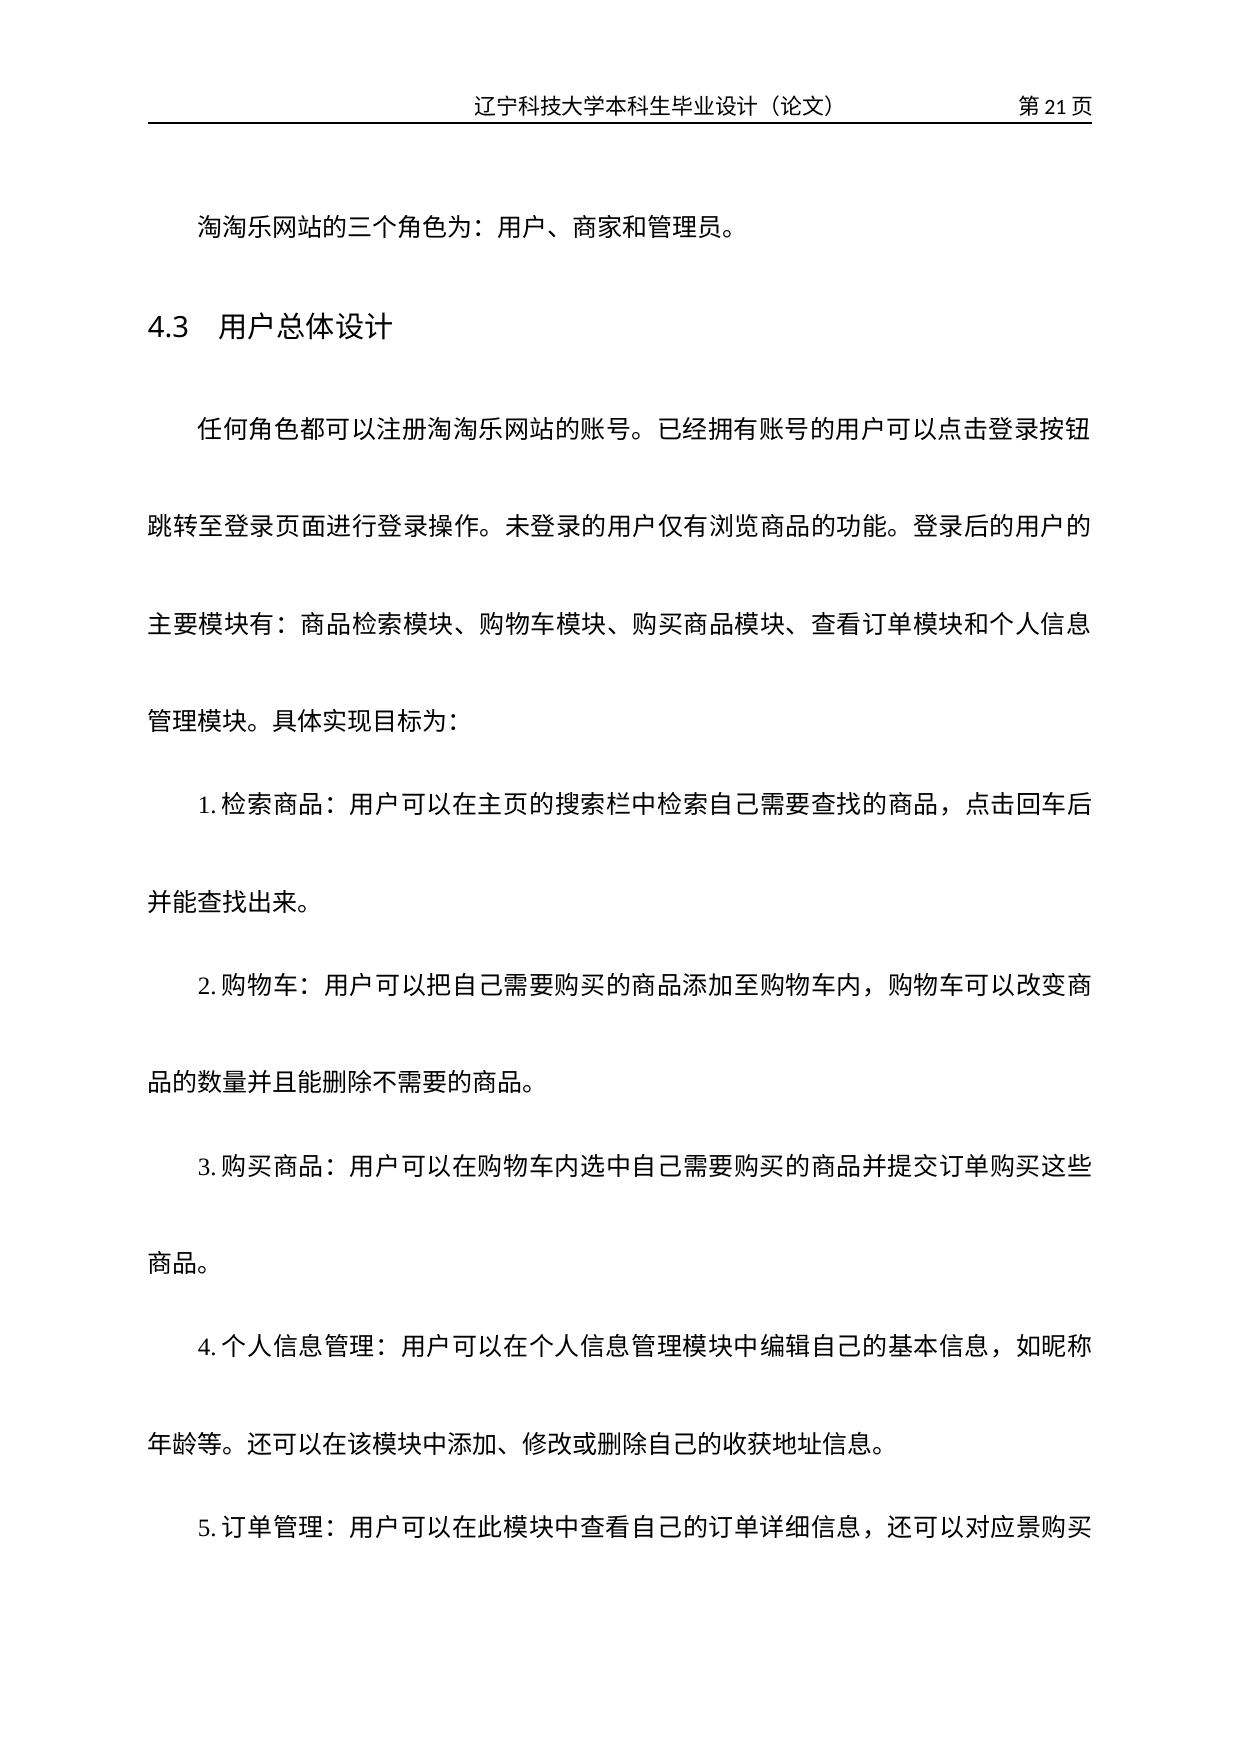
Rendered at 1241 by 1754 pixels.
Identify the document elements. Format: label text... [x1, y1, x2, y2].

text 任何角色都可以注册淘淘乐网站的账号。已经拥有账号的用户可以点击登录按钮跳转至登录页面进行登录操作。未登录的用户仅有浏览商品的功能。登录后的用户的主要模块有：商品检索模块、购物车模块、购买商品模块、查看订单模块和个人信息管理模块。具体实现目标为： [148, 395, 1092, 752]
subtitle 用户总体设计 [148, 292, 1092, 357]
list 个人信息管理：用户可以在个人信息管理模块中编辑自己的基本信息，如昵称年龄等。还可以在该模块中添加、修改或删除自己的收获地址信息。 [148, 1312, 1092, 1475]
list 购物车：用户可以把自己需要购买的商品添加至购物车内，购物车可以改变商品的数量并且能删除不需要的商品。 [148, 951, 1092, 1113]
list 检索商品：用户可以在主页的搜索栏中检索自己需要查找的商品，点击回车后并能查找出来。 [148, 770, 1092, 933]
text 淘淘乐网站的三个角色为：用户、商家和管理员。 [148, 193, 1092, 258]
list 购买商品：用户可以在购物车内选中自己需要购买的商品并提交订单购买这些商品。 [148, 1132, 1092, 1294]
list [148, 1493, 1092, 1558]
